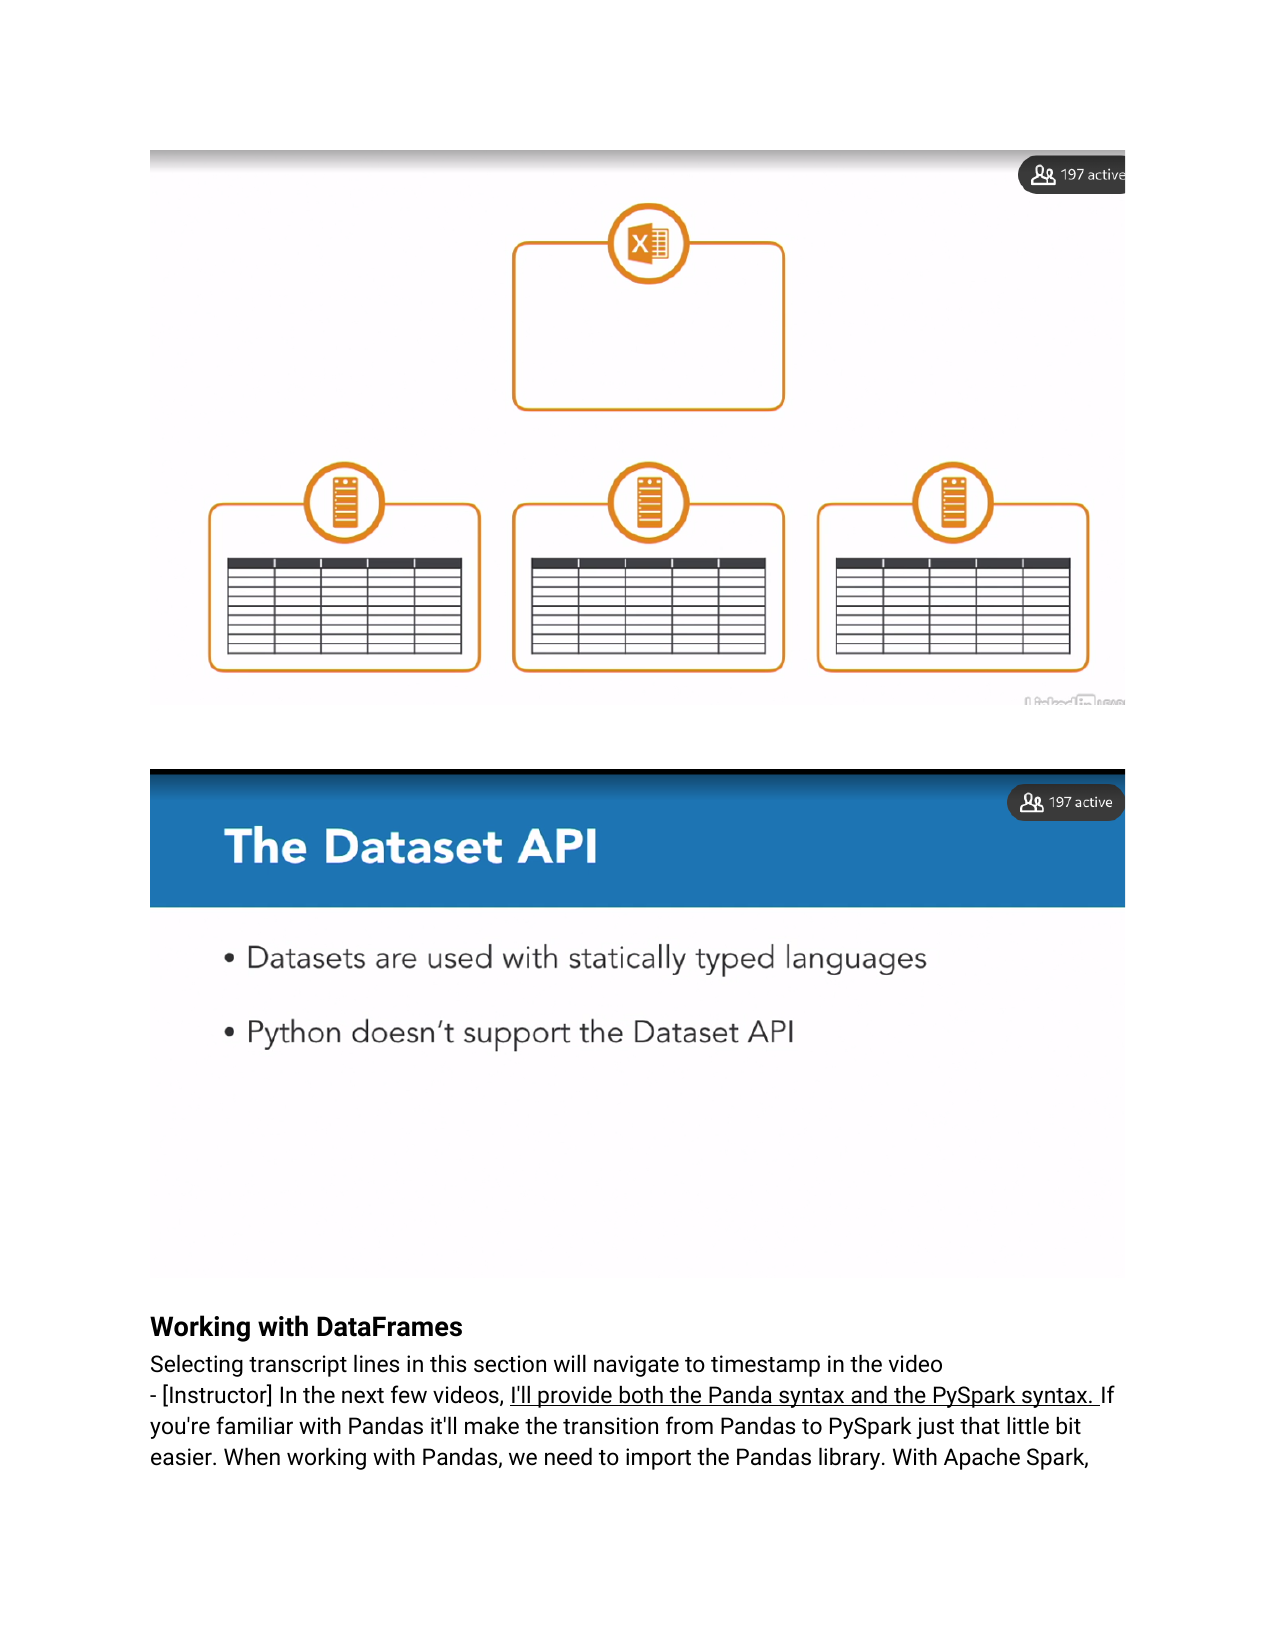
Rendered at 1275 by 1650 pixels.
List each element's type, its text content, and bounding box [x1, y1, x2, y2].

picture [150, 150, 1125, 705]
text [150, 1382, 1125, 1471]
text Selecting transcript lines in this section will navigate to timestamp in the video [150, 1351, 1125, 1378]
picture [150, 769, 1125, 1278]
subtitle Working with DataFrames [150, 1311, 1125, 1343]
